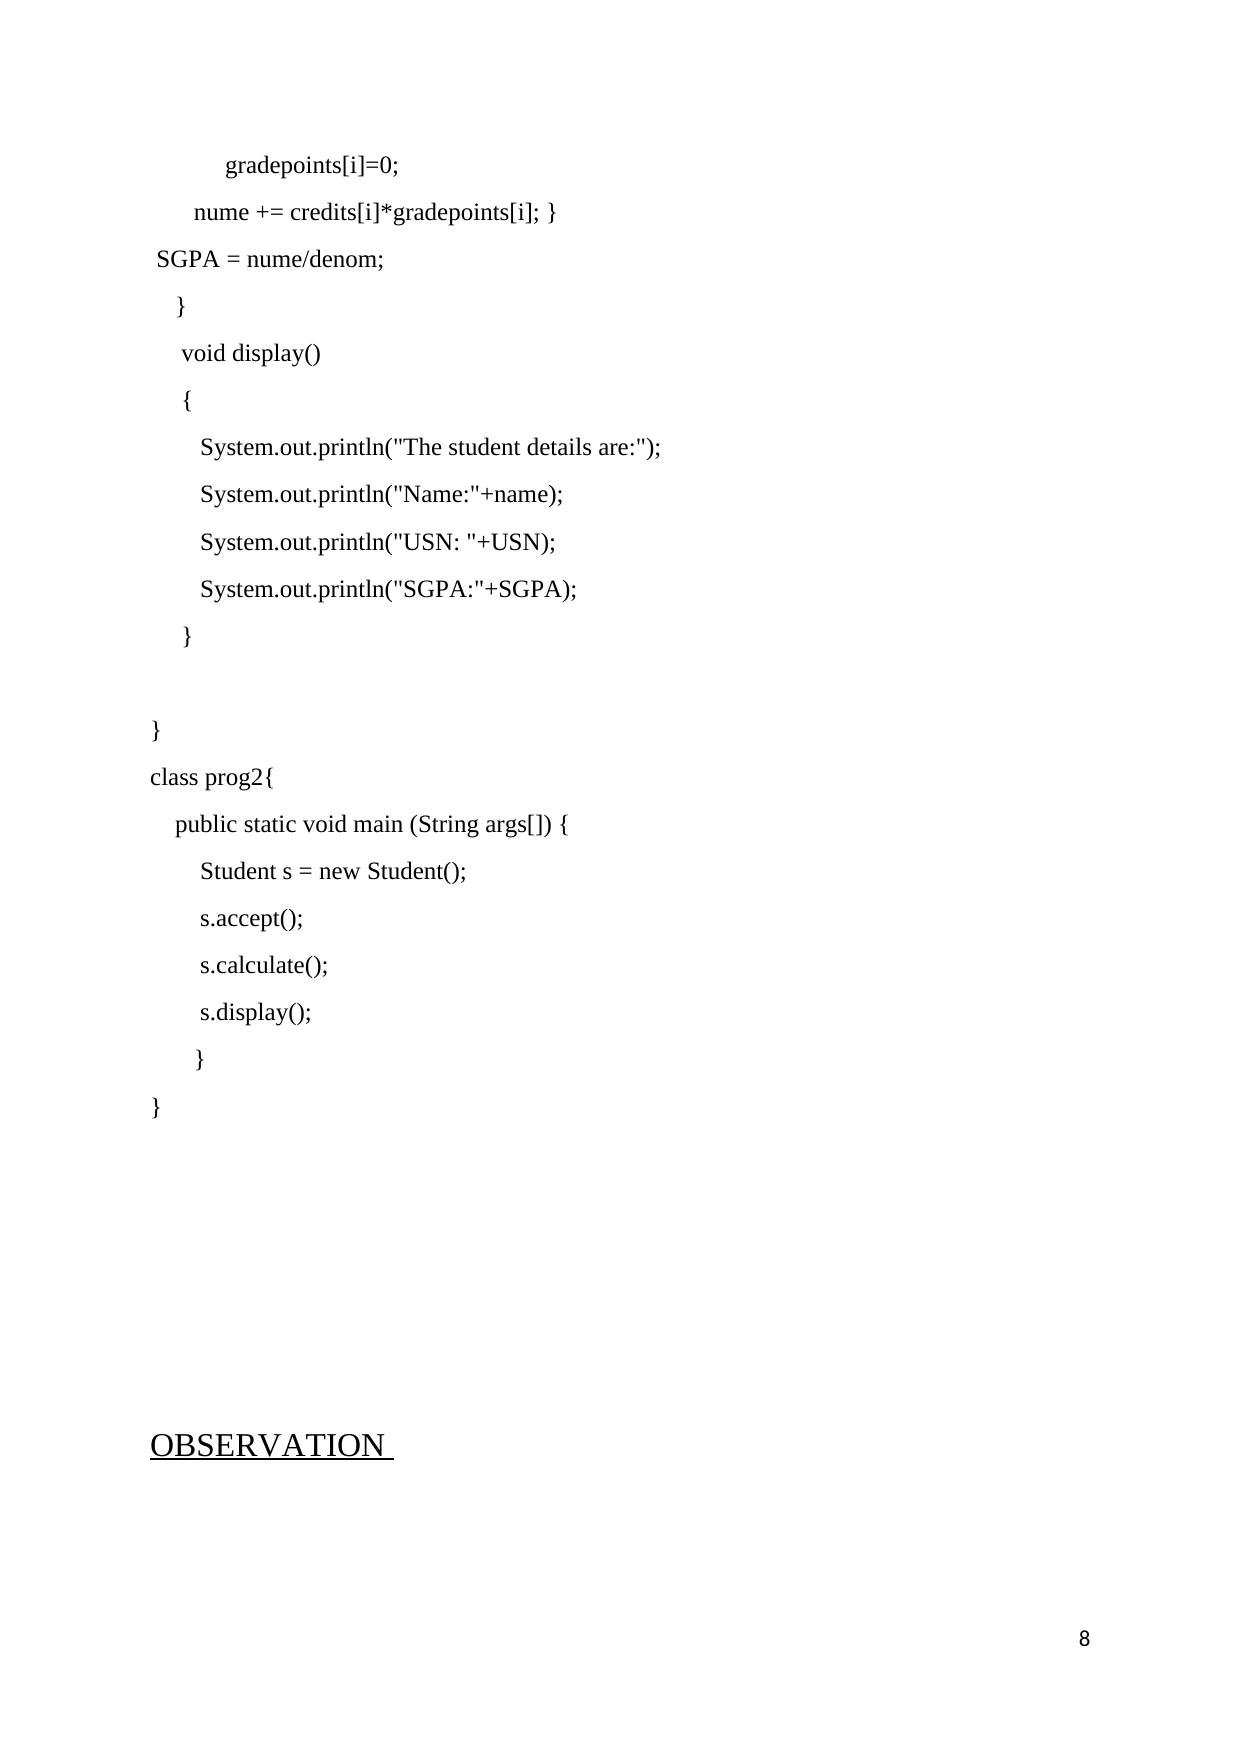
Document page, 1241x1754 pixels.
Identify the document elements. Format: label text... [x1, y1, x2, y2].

text s.accept(); [150, 903, 1090, 932]
text } [150, 1044, 1090, 1073]
text public static void main (String args[]) { [150, 809, 1090, 838]
text System.out.println("The student details are:"); [150, 432, 1090, 461]
text nume += credits[i]*gradepoints[i]; } [150, 197, 1090, 226]
text Student s = new Student(); [150, 856, 1090, 885]
text System.out.println("Name:"+name); [150, 479, 1090, 508]
text gradepoints[i]=0; [150, 150, 1090, 179]
text s.calculate(); [150, 950, 1090, 979]
text } [150, 1092, 1090, 1120]
text { [150, 385, 1090, 414]
text System.out.println("USN: "+USN); [150, 527, 1090, 555]
text s.display(); [150, 997, 1090, 1026]
text } [150, 291, 1090, 320]
text System.out.println("SGPA:"+SGPA); [150, 574, 1090, 602]
text void display() [150, 338, 1090, 367]
text } [150, 715, 1090, 744]
text SGPA = nume/denom; [150, 244, 1090, 273]
text class prog2{ [150, 762, 1090, 791]
text } [150, 621, 1090, 649]
text OBSERVATION [150, 1425, 1090, 1463]
